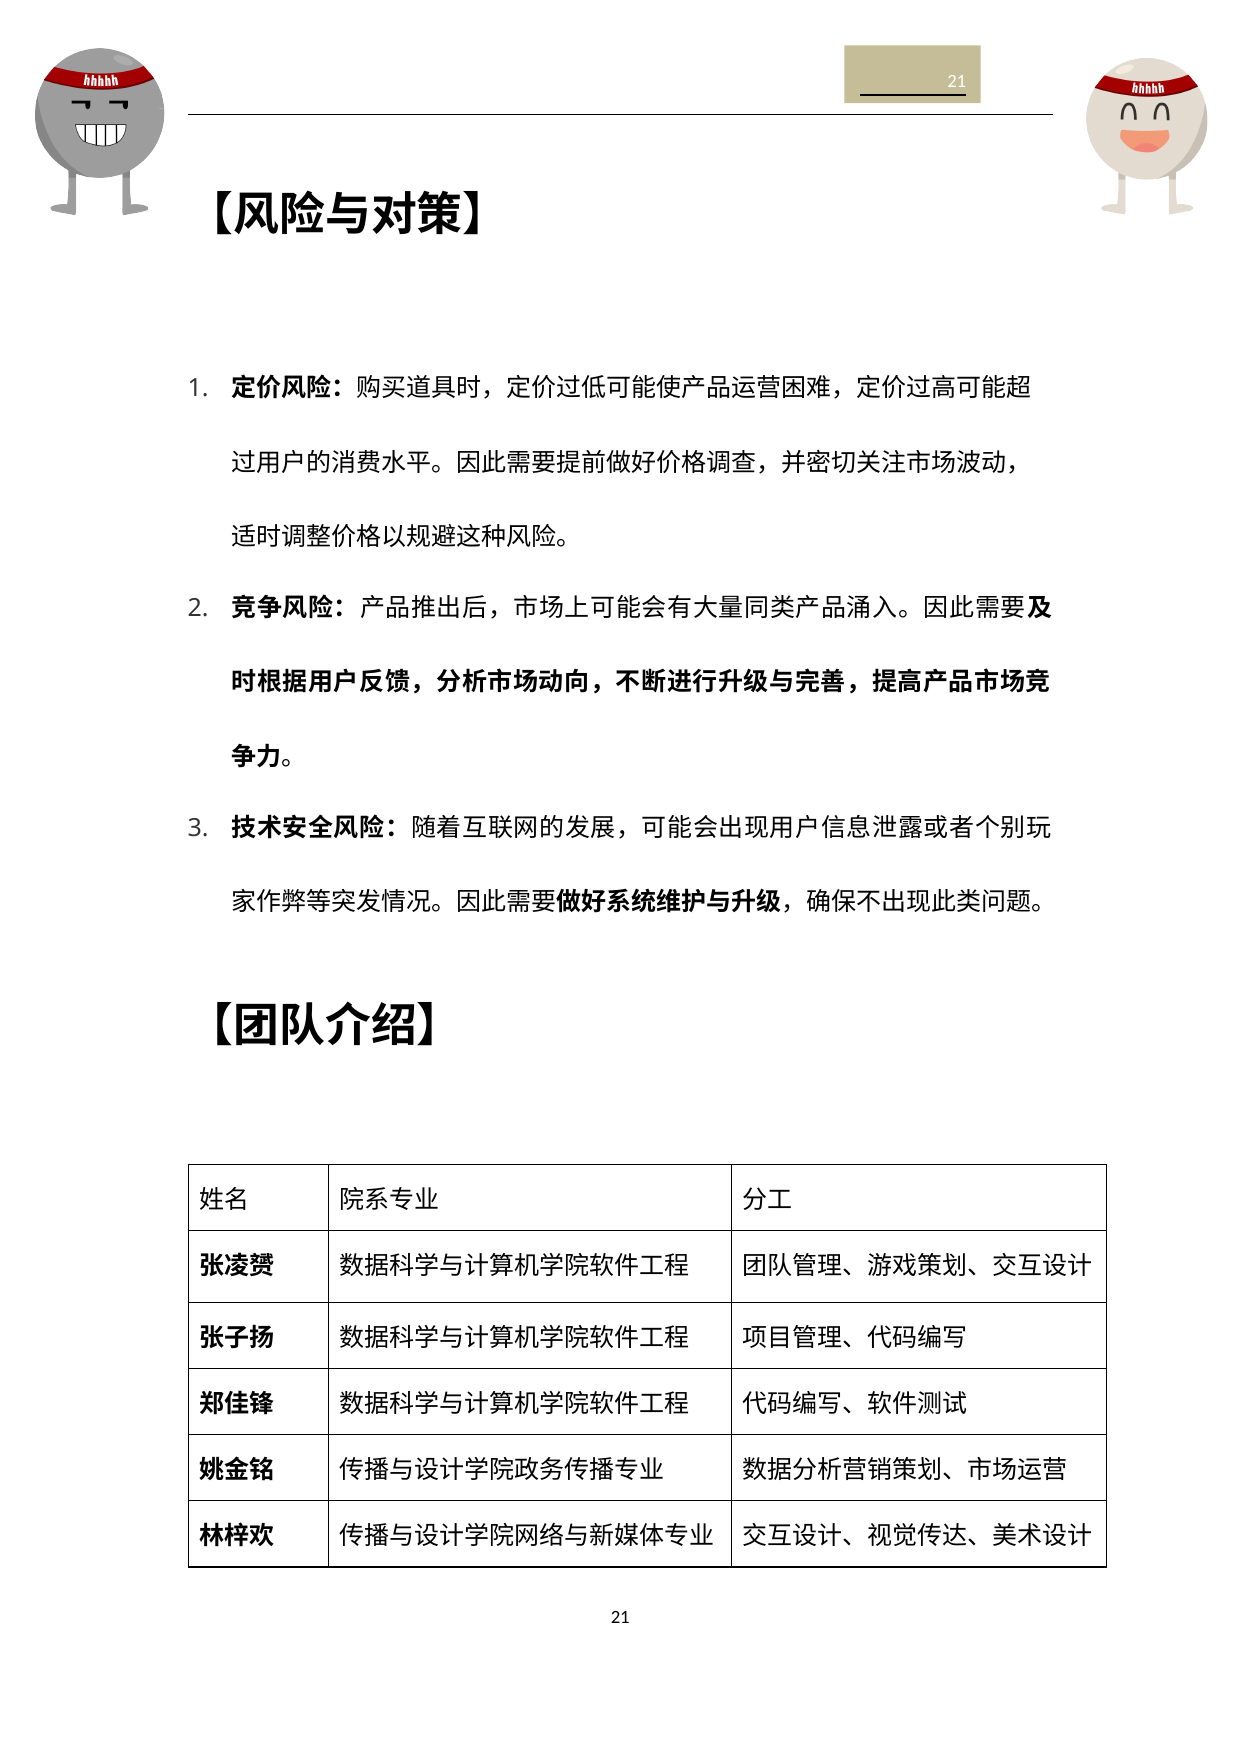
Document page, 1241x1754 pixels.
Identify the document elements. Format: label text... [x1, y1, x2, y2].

table_cell 项目管理、代码编写 [732, 1303, 1106, 1368]
table_cell 交互设计、视觉传达、美术设计 [732, 1501, 1106, 1566]
table_cell 传播与设计学院政务传播专业 [329, 1435, 731, 1500]
table_header 院系专业 [329, 1165, 731, 1230]
table_cell 张凌赟 [189, 1231, 328, 1302]
table_header 姓名 [189, 1165, 328, 1230]
table_cell 代码编写、软件测试 [732, 1369, 1106, 1434]
table_cell 林梓欢 [189, 1501, 328, 1566]
table_cell 数据科学与计算机学院软件工程 [329, 1231, 731, 1302]
list 技术安全风险：随着互联网的发展，可能会出现用户信息泄露或者个别玩家作弊等突发情况。因此需要做好系统维护与升级，确保不出现此类问题。 [187, 793, 1053, 932]
table_cell 团队管理、游戏策划、交互设计 [732, 1231, 1106, 1302]
subtitle 【风险与对策】 [187, 162, 1053, 259]
table_cell 数据科学与计算机学院软件工程 [329, 1303, 731, 1368]
table_cell 张子扬 [189, 1303, 328, 1368]
table_header 分工 [732, 1165, 1106, 1230]
table_cell 数据分析营销策划、市场运营 [732, 1435, 1106, 1500]
subtitle 【团队介绍】 [187, 973, 1053, 1071]
table_cell 数据科学与计算机学院软件工程 [329, 1369, 731, 1434]
picture [21, 35, 188, 235]
list 定价风险：购买道具时，定价过低可能使产品运营困难，定价过高可能超过用户的消费水平。因此需要提前做好价格调查，并密切关注市场波动，适时调整价格以规避这种风险。 [187, 353, 1053, 567]
table_cell 姚金铭 [189, 1435, 328, 1500]
picture [1045, 21, 1241, 236]
list 竞争风险：产品推出后，市场上可能会有大量同类产品涌入。因此需要及时根据用户反馈，分析市场动向，不断进行升级与完善，提高产品市场竞争力。 [187, 573, 1053, 787]
table_cell 郑佳锋 [189, 1369, 328, 1434]
table_cell 传播与设计学院网络与新媒体专业 [329, 1501, 731, 1566]
